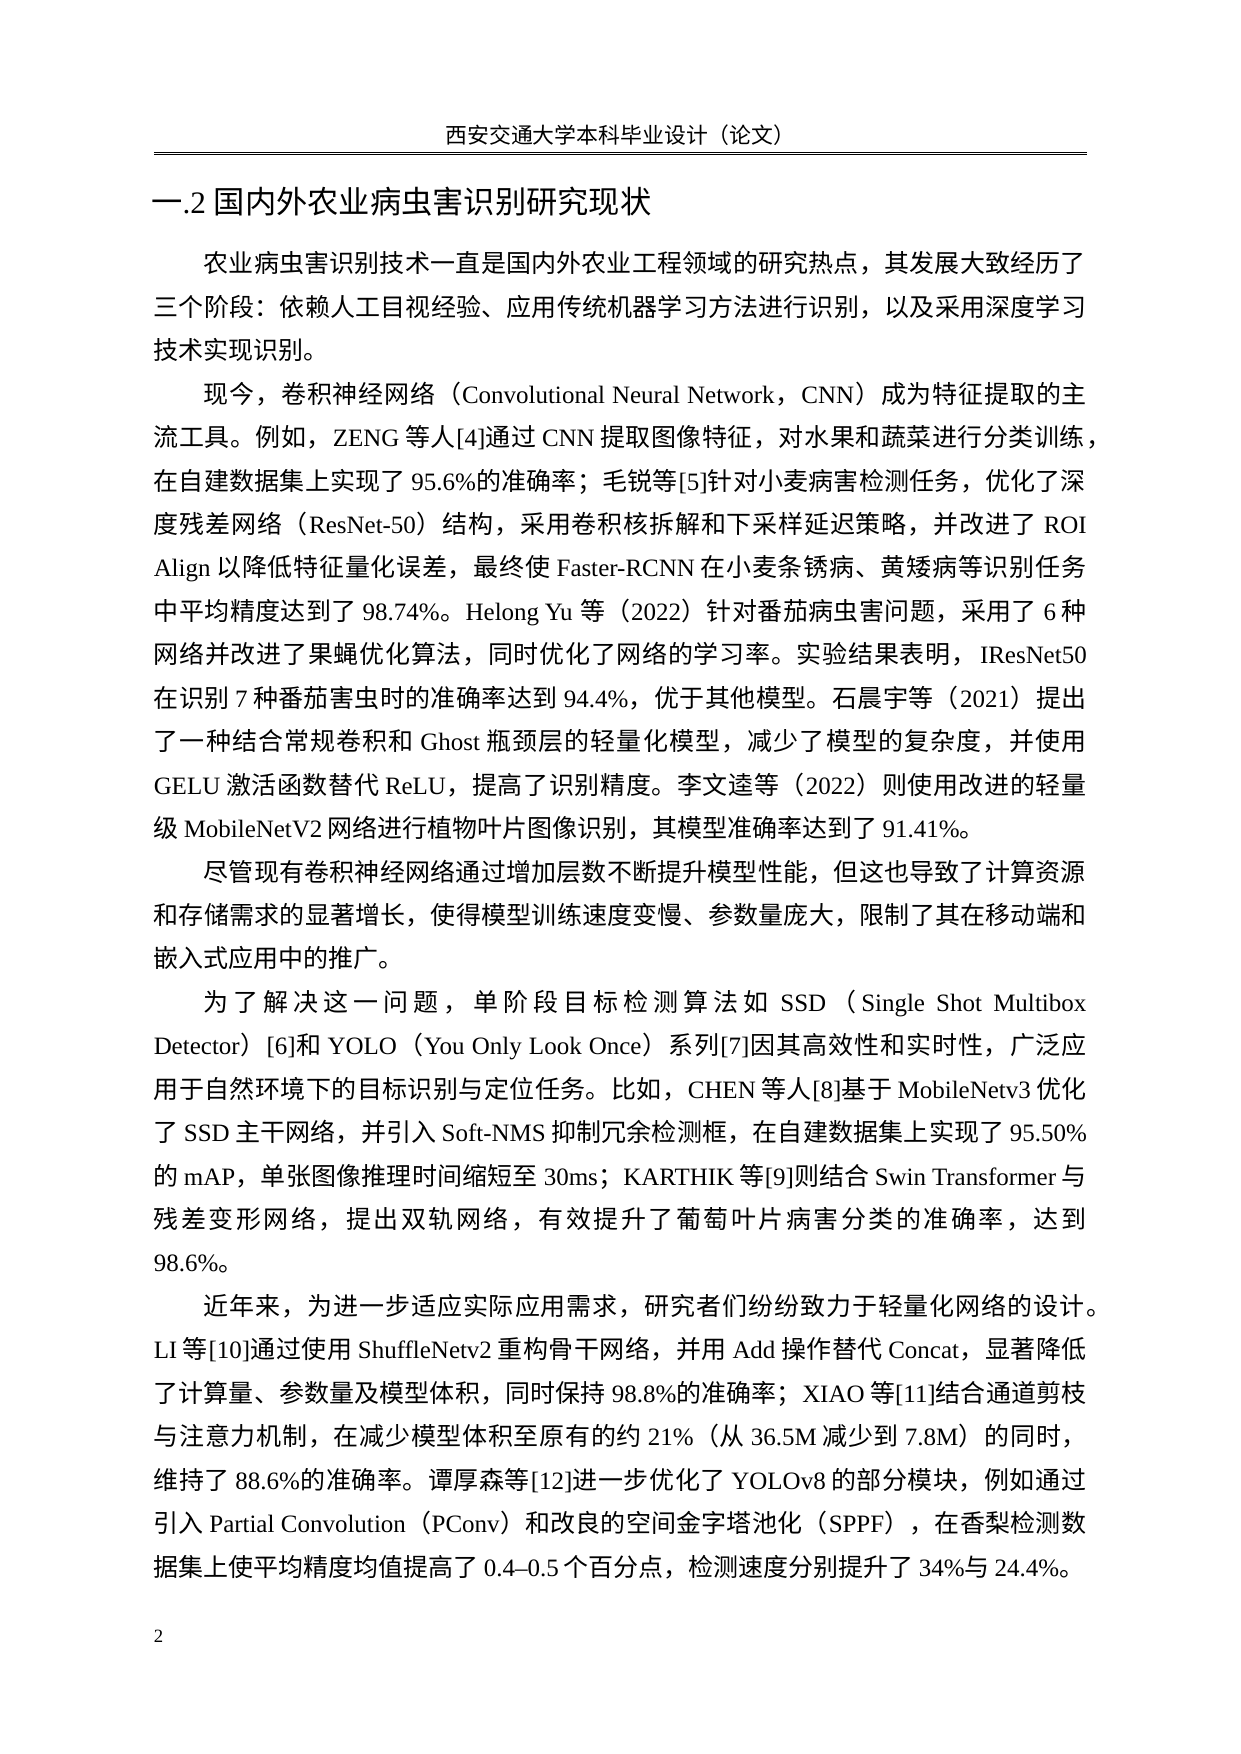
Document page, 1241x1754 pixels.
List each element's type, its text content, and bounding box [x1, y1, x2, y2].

text 尽管现有卷积神经网络通过增加层数不断提升模型性能，但这也导致了计算资源和存储需求的显著增长，使得模型训练速度变慢、参数量庞大，限制了其在移动端和嵌入式应用中的推广。 [153, 852, 1087, 975]
text 农业病虫害识别技术一直是国内外农业工程领域的研究热点，其发展大致经历了三个阶段：依赖人工目视经验、应用传统机器学习方法进行识别，以及采用深度学习技术实现识别。 [153, 244, 1087, 367]
text 现今，卷积神经网络（Convolutional Neural Network，CNN）成为特征提取的主流工具。例如，ZENG等人[4]通过CNN提取图像特征，对水果和蔬菜进行分类训练，在自建数据集上实现了95.6%的准确率；毛锐等[5]针对小麦病害检测任务，优化了深度残差网络（ResNet-50）结构，采用卷积核拆解和下采样延迟策略，并改进了ROI Align以降低特征量化误差，最终使Faster-RCNN在小麦条锈病、黄矮病等识别任务中平均精度达到了98.74%。Helong Yu 等（2022）针对番茄病虫害问题，采用了6种网络并改进了果蝇优化算法，同时优化了网络的学习率。实验结果表明，IResNet50在识别7种番茄害虫时的准确率达到94.4%，优于其他模型。石晨宇等（2021）提出了一种结合常规卷积和Ghost瓶颈层的轻量化模型，减少了模型的复杂度，并使用GELU激活函数替代ReLU，提高了识别精度。李文逵等（2022）则使用改进的轻量级MobileNetV2网络进行植物叶片图像识别，其模型准确率达到了91.41%。 [153, 374, 1087, 845]
subtitle 国内外农业病虫害识别研究现状 [151, 177, 1087, 222]
text 近年来，为进一步适应实际应用需求，研究者们纷纷致力于轻量化网络的设计。LI等[10]通过使用ShuffleNetv2重构骨干网络，并用Add操作替代Concat，显著降低了计算量、参数量及模型体积，同时保持98.8%的准确率；XIAO等[11]结合通道剪枝与注意力机制，在减少模型体积至原有的约21%（从36.5M减少到7.8M）的同时，维持了88.6%的准确率。谭厚森等[12]进一步优化了YOLOv8的部分模块，例如通过引入Partial Convolution（PConv）和改良的空间金字塔池化（SPPF），在香梨检测数据集上使平均精度均值提高了0.4–0.5个百分点，检测速度分别提升了34%与24.4%。 [153, 1286, 1087, 1583]
text 为了解决这一问题，单阶段目标检测算法如SSD（Single Shot Multibox Detector）[6]和YOLO（You Only Look Once）系列[7]因其高效性和实时性，广泛应用于自然环境下的目标识别与定位任务。比如，CHEN等人[8]基于MobileNetv3优化了SSD主干网络，并引入Soft-NMS抑制冗余检测框，在自建数据集上实现了95.50%的mAP，单张图像推理时间缩短至30ms；KARTHIK等[9]则结合Swin Transformer与残差变形网络，提出双轨网络，有效提升了葡萄叶片病害分类的准确率，达到98.6%。 [153, 982, 1087, 1279]
